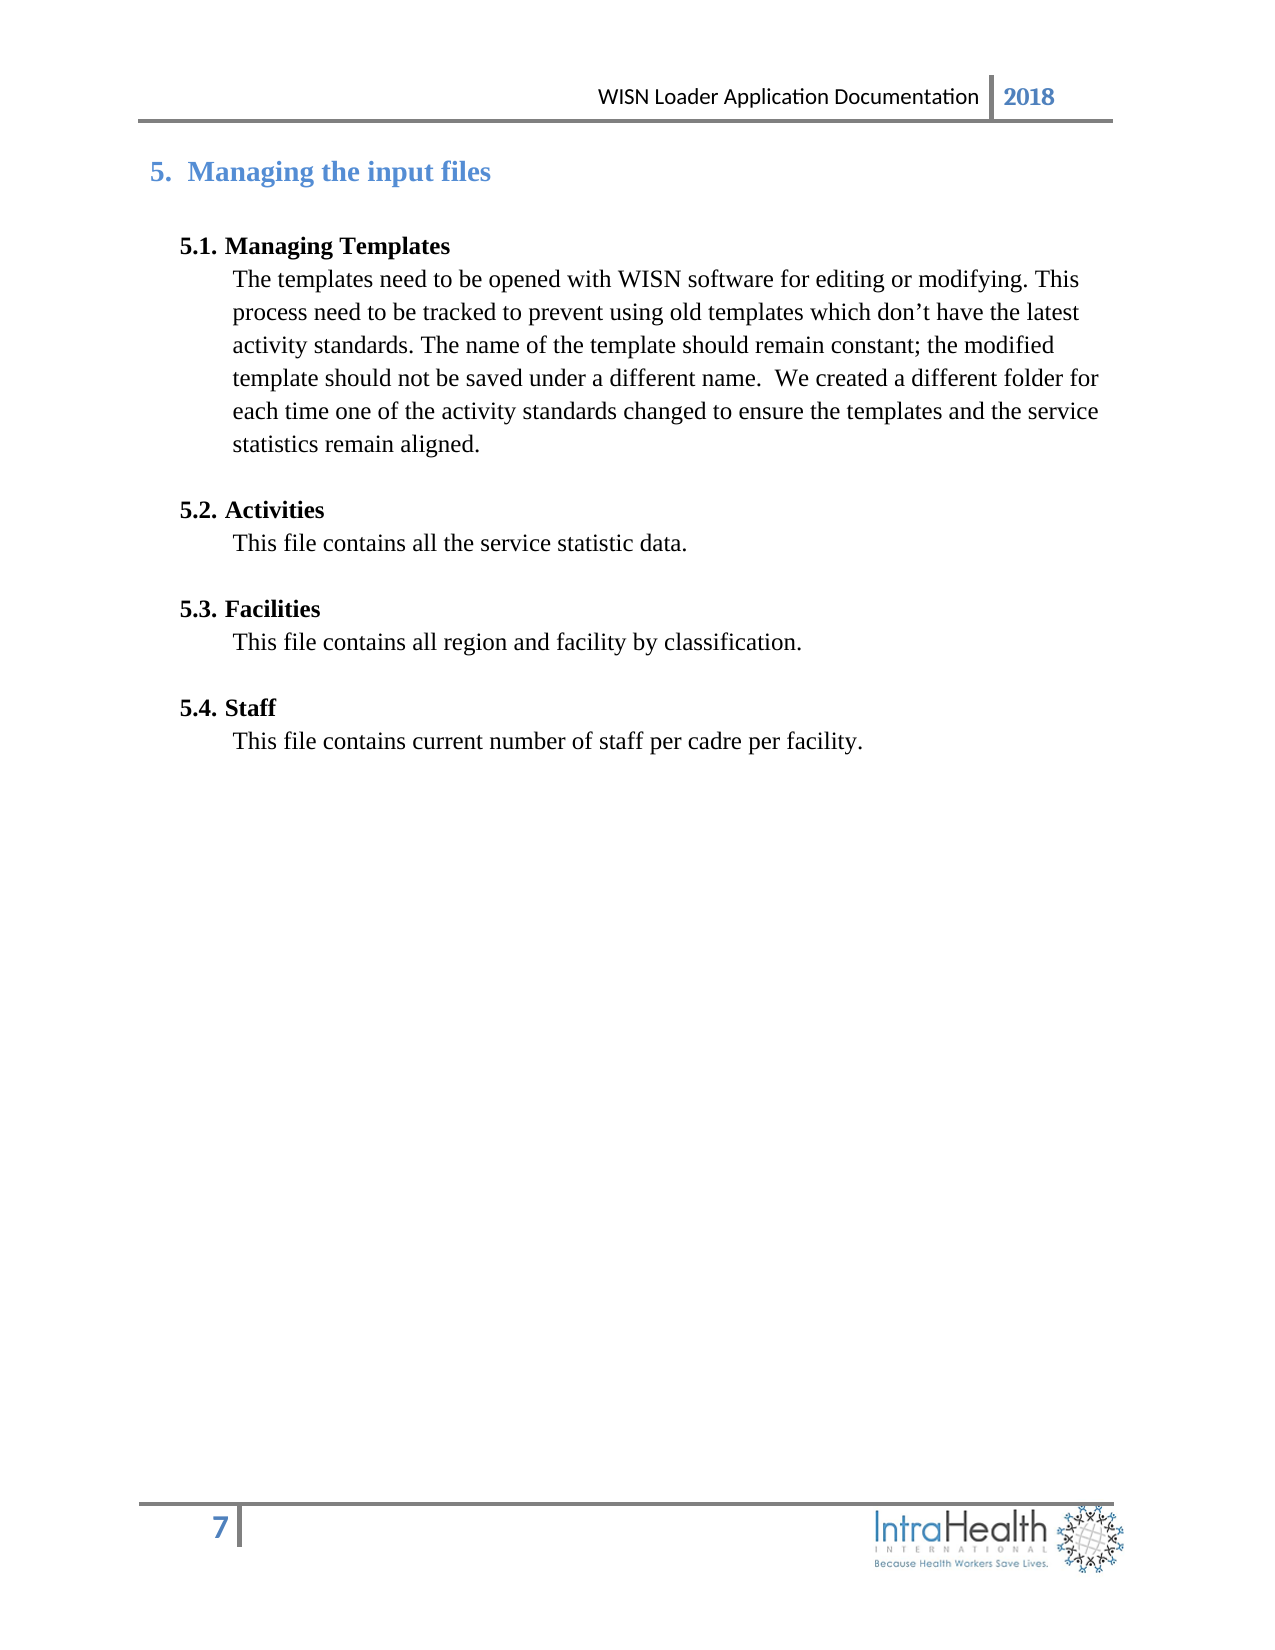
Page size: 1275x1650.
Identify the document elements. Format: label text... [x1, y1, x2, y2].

list Facilities [179, 594, 1125, 623]
list This file contains all region and facility by classification. [232, 627, 1125, 656]
list The templates need to be opened with WISN software for editing or modifying. This process need to be tracked to prevent using old templates which don’t have the latest activity standards. The name of the template should remain constant; the modified template should not be saved under a different name. We created a different folder for each time one of the activity standards changed to ensure the templates and the service statistics remain aligned. [232, 264, 1125, 458]
list This file contains all the service statistic data. [232, 528, 1125, 557]
picture [866, 1499, 1133, 1579]
list Staff [179, 693, 1125, 722]
list Activities [179, 495, 1125, 524]
list Managing the input files [150, 154, 1125, 187]
list This file contains current number of staff per cadre per facility. [232, 726, 1125, 755]
list Managing Templates [179, 231, 1125, 260]
